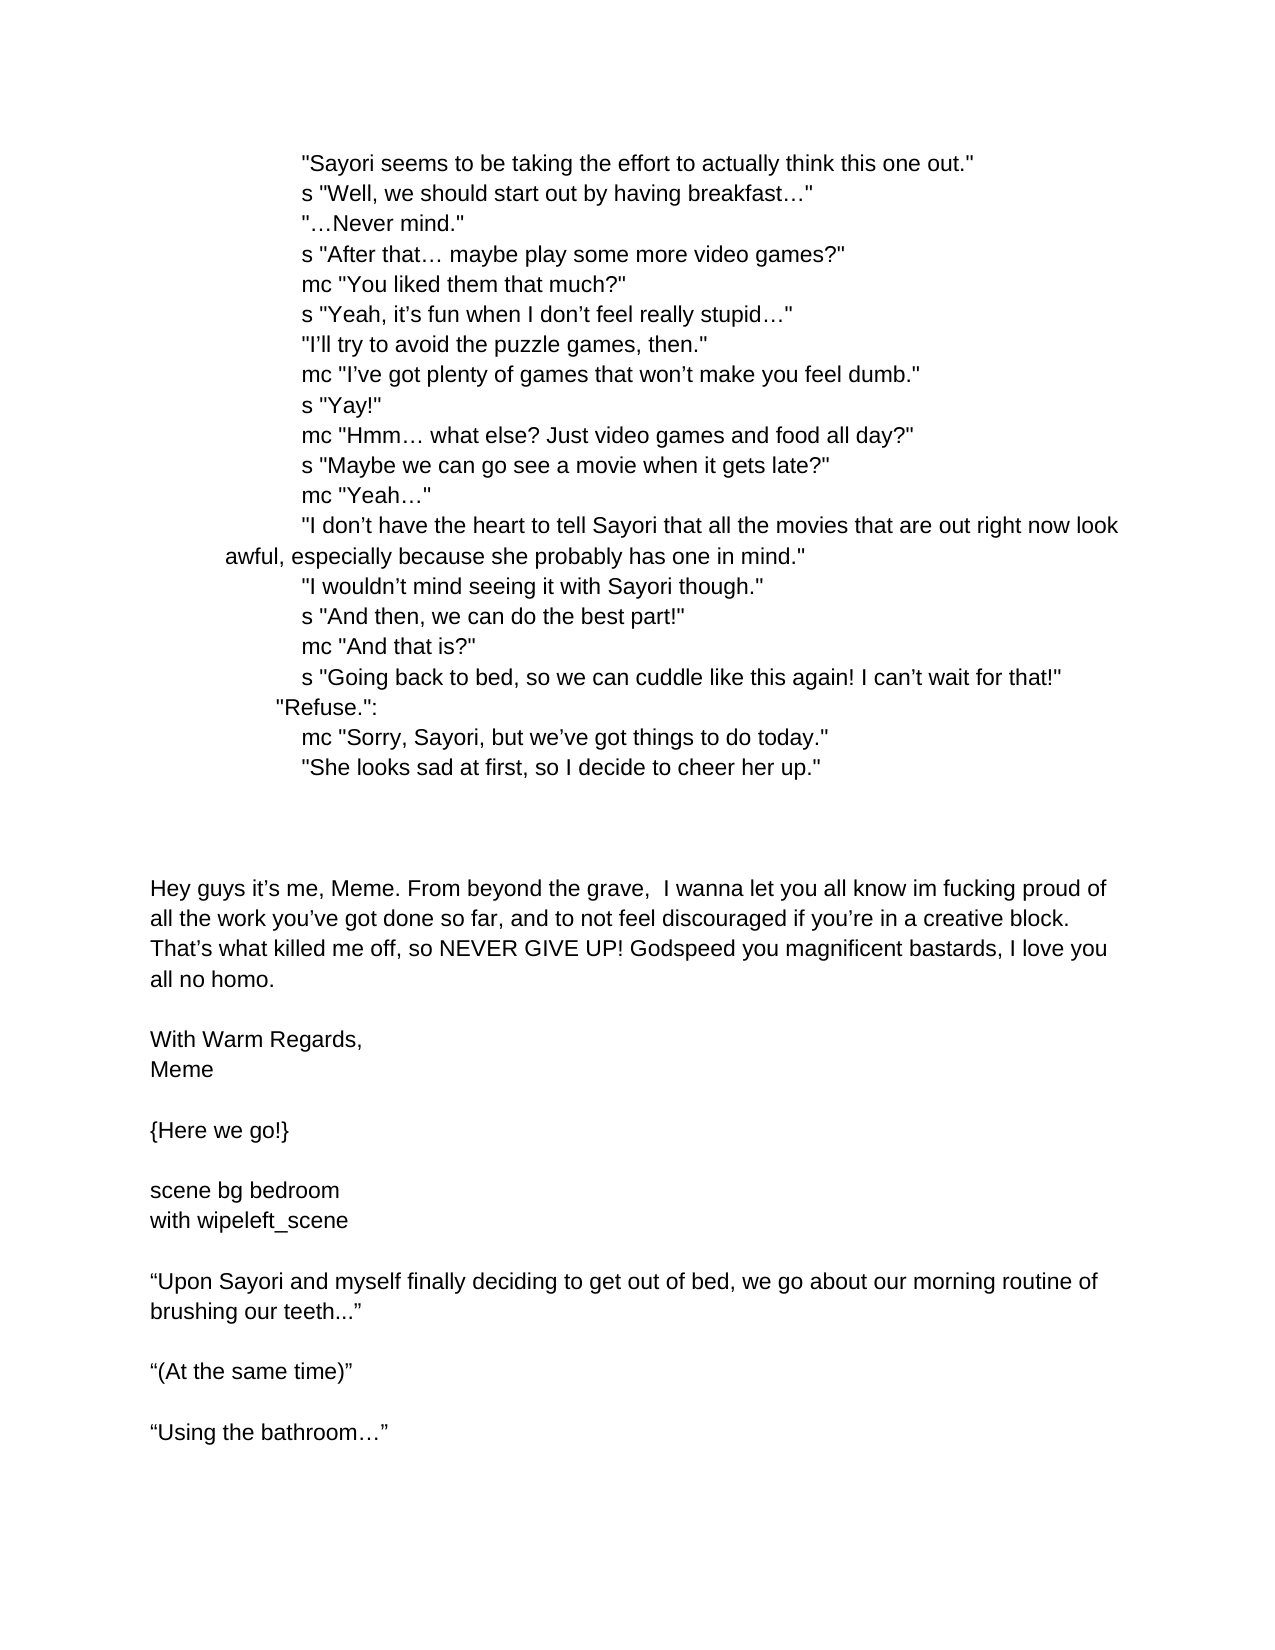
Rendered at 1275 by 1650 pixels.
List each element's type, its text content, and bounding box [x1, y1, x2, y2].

text "She looks sad at first, so I decide to cheer her up." [225, 754, 1125, 781]
text mc "You liked them that much?" [225, 271, 1125, 297]
text with wipeleft_scene [150, 1207, 1125, 1234]
text Hey guys it’s me, Meme. From beyond the grave, I wanna let you all know im fucking proud of all the work you’ve got done so far, and to not feel discouraged if you’re in a creative block. That’s what killed me off, so NEVER GIVE UP! Godspeed you magnificent bastards, I love you all no homo. [150, 875, 1125, 992]
text "I don’t have the heart to tell Sayori that all the movies that are out right now look awful, especially because she probably has one in mind." [225, 512, 1125, 569]
text "Refuse.": [225, 694, 1125, 720]
text {Here we go!} [150, 1117, 1125, 1143]
text “(At the same time)” [150, 1358, 1125, 1385]
text scene bg bedroom [150, 1177, 1125, 1203]
text "…Never mind." [225, 210, 1125, 237]
text "Sayori seems to be taking the effort to actually think this one out." [225, 150, 1125, 176]
text With Warm Regards, [150, 1026, 1125, 1052]
text s "Maybe we can go see a movie when it gets late?" [225, 452, 1125, 478]
text mc "Sorry, Sayori, but we’ve got things to do today." [225, 724, 1125, 750]
text s "And then, we can do the best part!" [225, 603, 1125, 629]
text s "Yeah, it’s fun when I don’t feel really stupid…" [225, 301, 1125, 327]
text s "Going back to bed, so we can cuddle like this again! I can’t wait for that!" [225, 663, 1125, 690]
text mc "And that is?" [225, 633, 1125, 660]
text "I wouldn’t mind seeing it with Sayori though." [225, 573, 1125, 599]
text “Upon Sayori and myself finally deciding to get out of bed, we go about our morning routine of brushing our teeth...” [150, 1268, 1125, 1324]
text Meme [150, 1056, 1125, 1083]
text s "Yay!" [225, 392, 1125, 418]
text mc "I’ve got plenty of games that won’t make you feel dumb." [225, 361, 1125, 388]
text s "After that… maybe play some more video games?" [225, 241, 1125, 267]
text "I’ll try to avoid the puzzle games, then." [225, 331, 1125, 358]
text mc "Hmm… what else? Just video games and food all day?" [225, 422, 1125, 448]
text mc "Yeah…" [225, 482, 1125, 509]
text s "Well, we should start out by having breakfast…" [225, 180, 1125, 207]
text “Using the bathroom…” [150, 1419, 1125, 1445]
